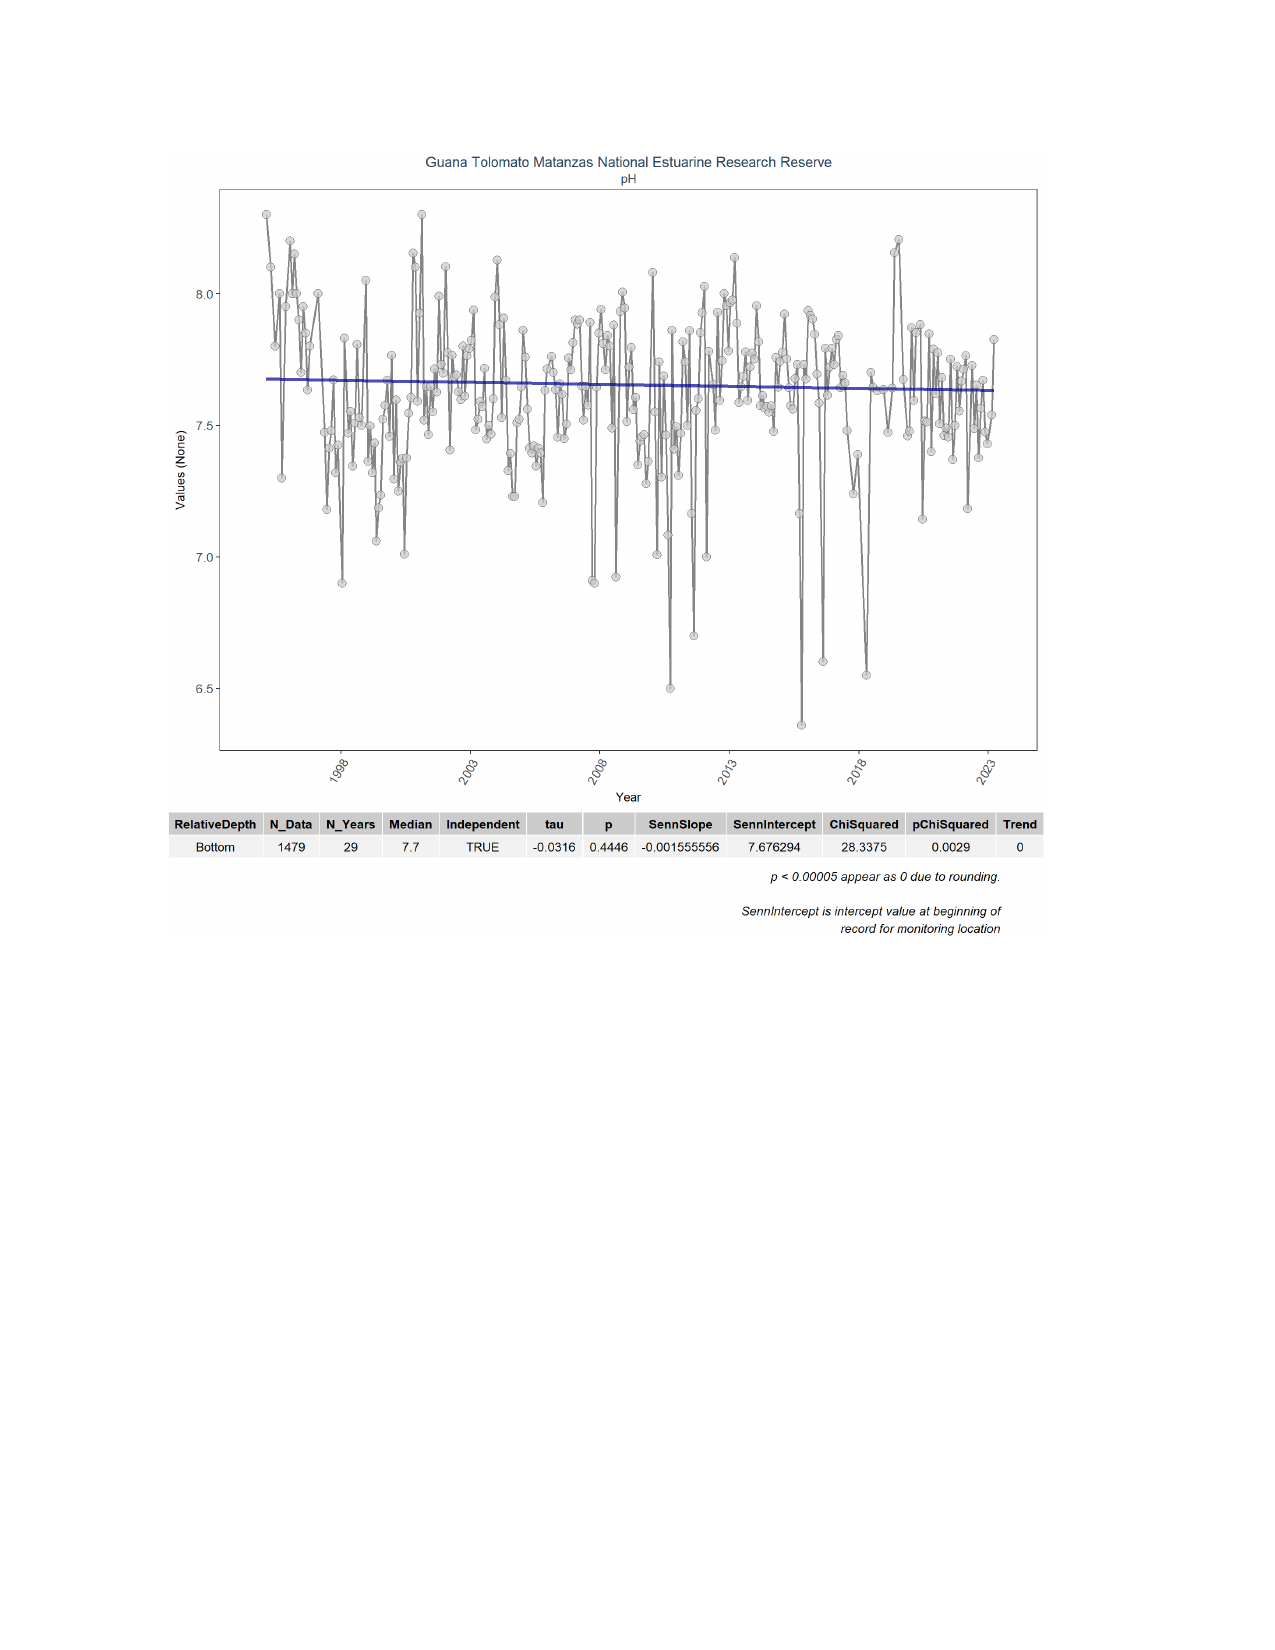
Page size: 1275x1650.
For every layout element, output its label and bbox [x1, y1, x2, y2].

picture [168, 150, 1044, 938]
